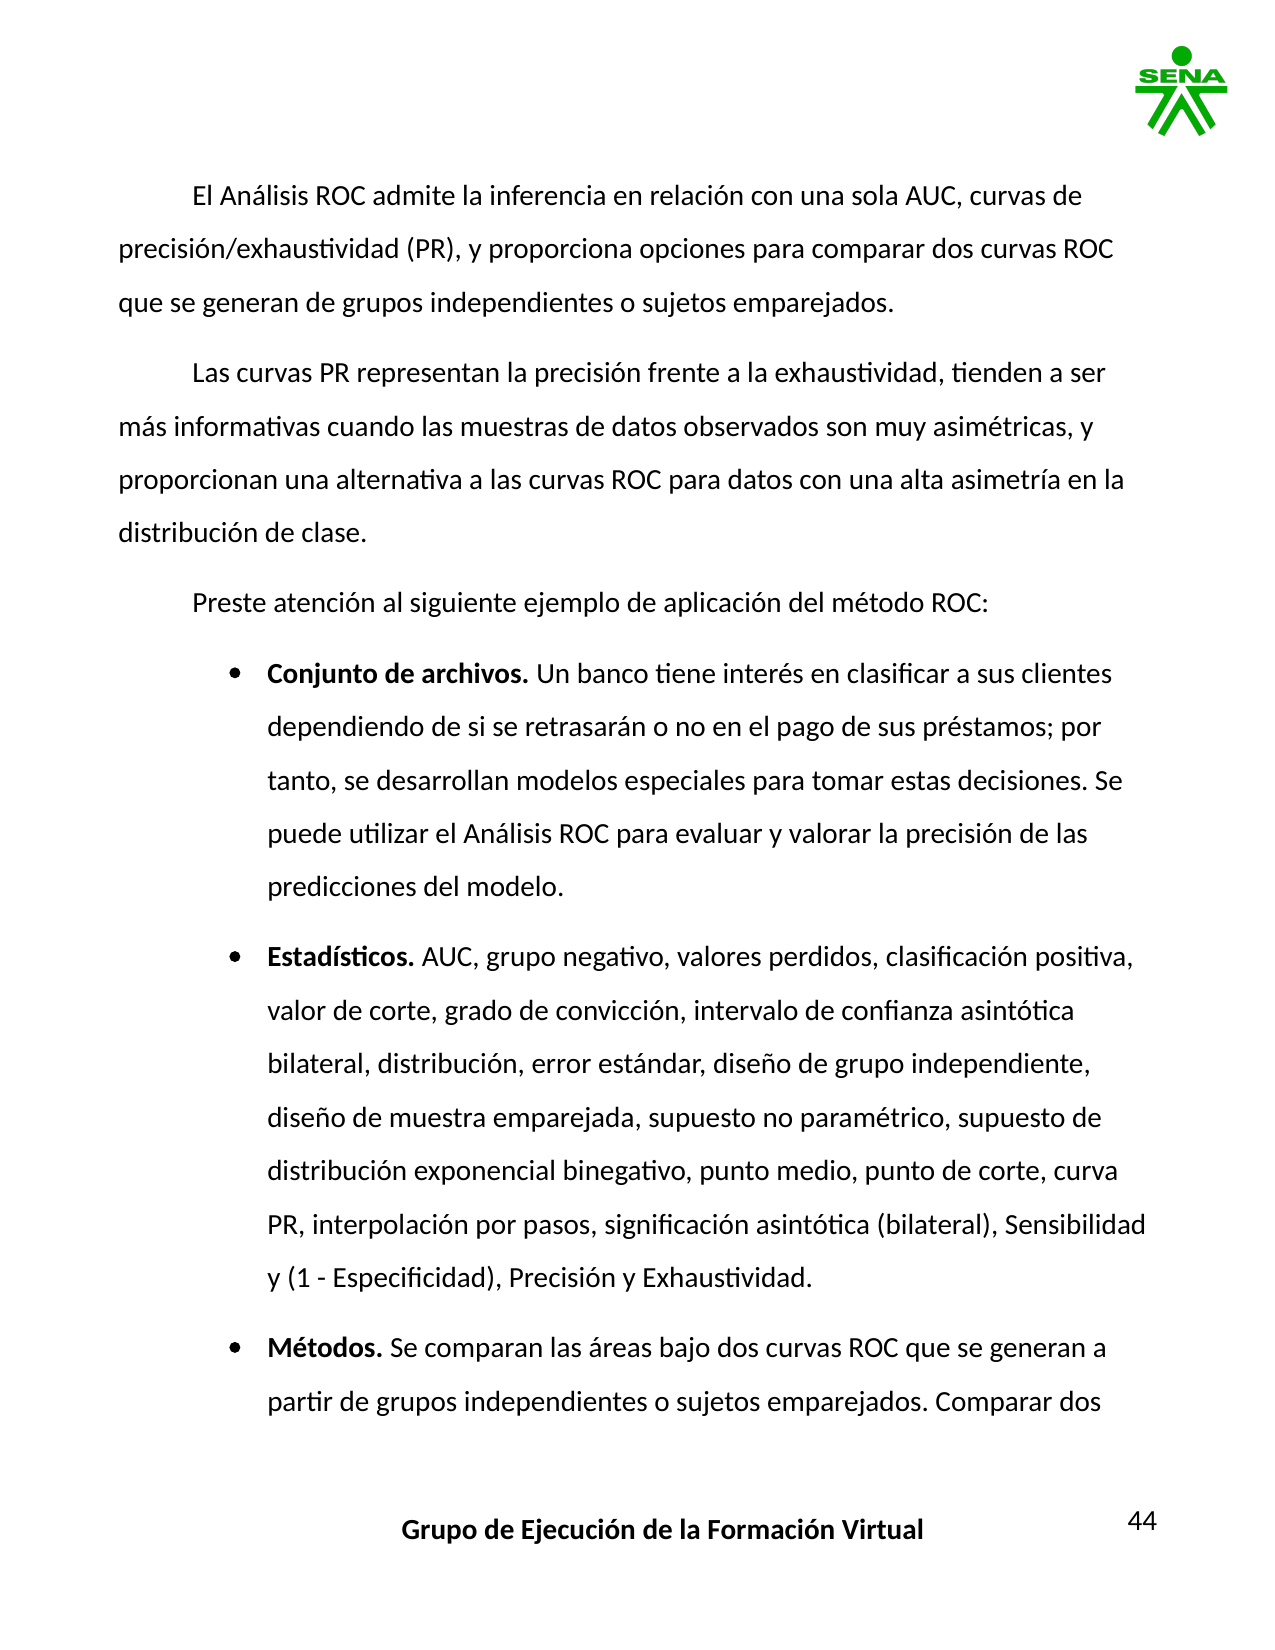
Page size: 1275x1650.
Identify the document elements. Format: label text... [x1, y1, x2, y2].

list Estadísticos. AUC, grupo negativo, valores perdidos, clasificación positiva, valor de corte, grado de convicción, intervalo de confianza asintótica bilateral, distribución, error estándar, diseño de grupo independiente, diseño de muestra emparejada, supuesto no paramétrico, supuesto de distribución exponencial binegativo, punto medio, punto de corte, curva PR, interpolación por pasos, significación asintótica (bilateral), Sensibilidad y (1 - Especificidad), Precisión y Exhaustividad. [230, 938, 1157, 1295]
text Las curvas PR representan la precisión frente a la exhaustividad, tienden a ser más informativas cuando las muestras de datos observados son muy asimétricas, y proporcionan una alternativa a las curvas ROC para datos con una alta asimetría en la distribución de clase. [118, 354, 1157, 550]
list Conjunto de archivos. Un banco tiene interés en clasificar a sus clientes dependiendo de si se retrasarán o no en el pago de sus préstamos; por tanto, se desarrollan modelos especiales para tomar estas decisiones. Se puede utilizar el Análisis ROC para evaluar y valorar la precisión de las predicciones del modelo. [230, 655, 1157, 904]
picture [1135, 46, 1228, 136]
text Preste atención al siguiente ejemplo de aplicación del método ROC: [118, 584, 1157, 620]
text El Análisis ROC admite la inferencia en relación con una sola AUC, curvas de precisión/exhaustividad (PR), y proporciona opciones para comparar dos curvas ROC que se generan de grupos independientes o sujetos emparejados. [118, 177, 1157, 320]
